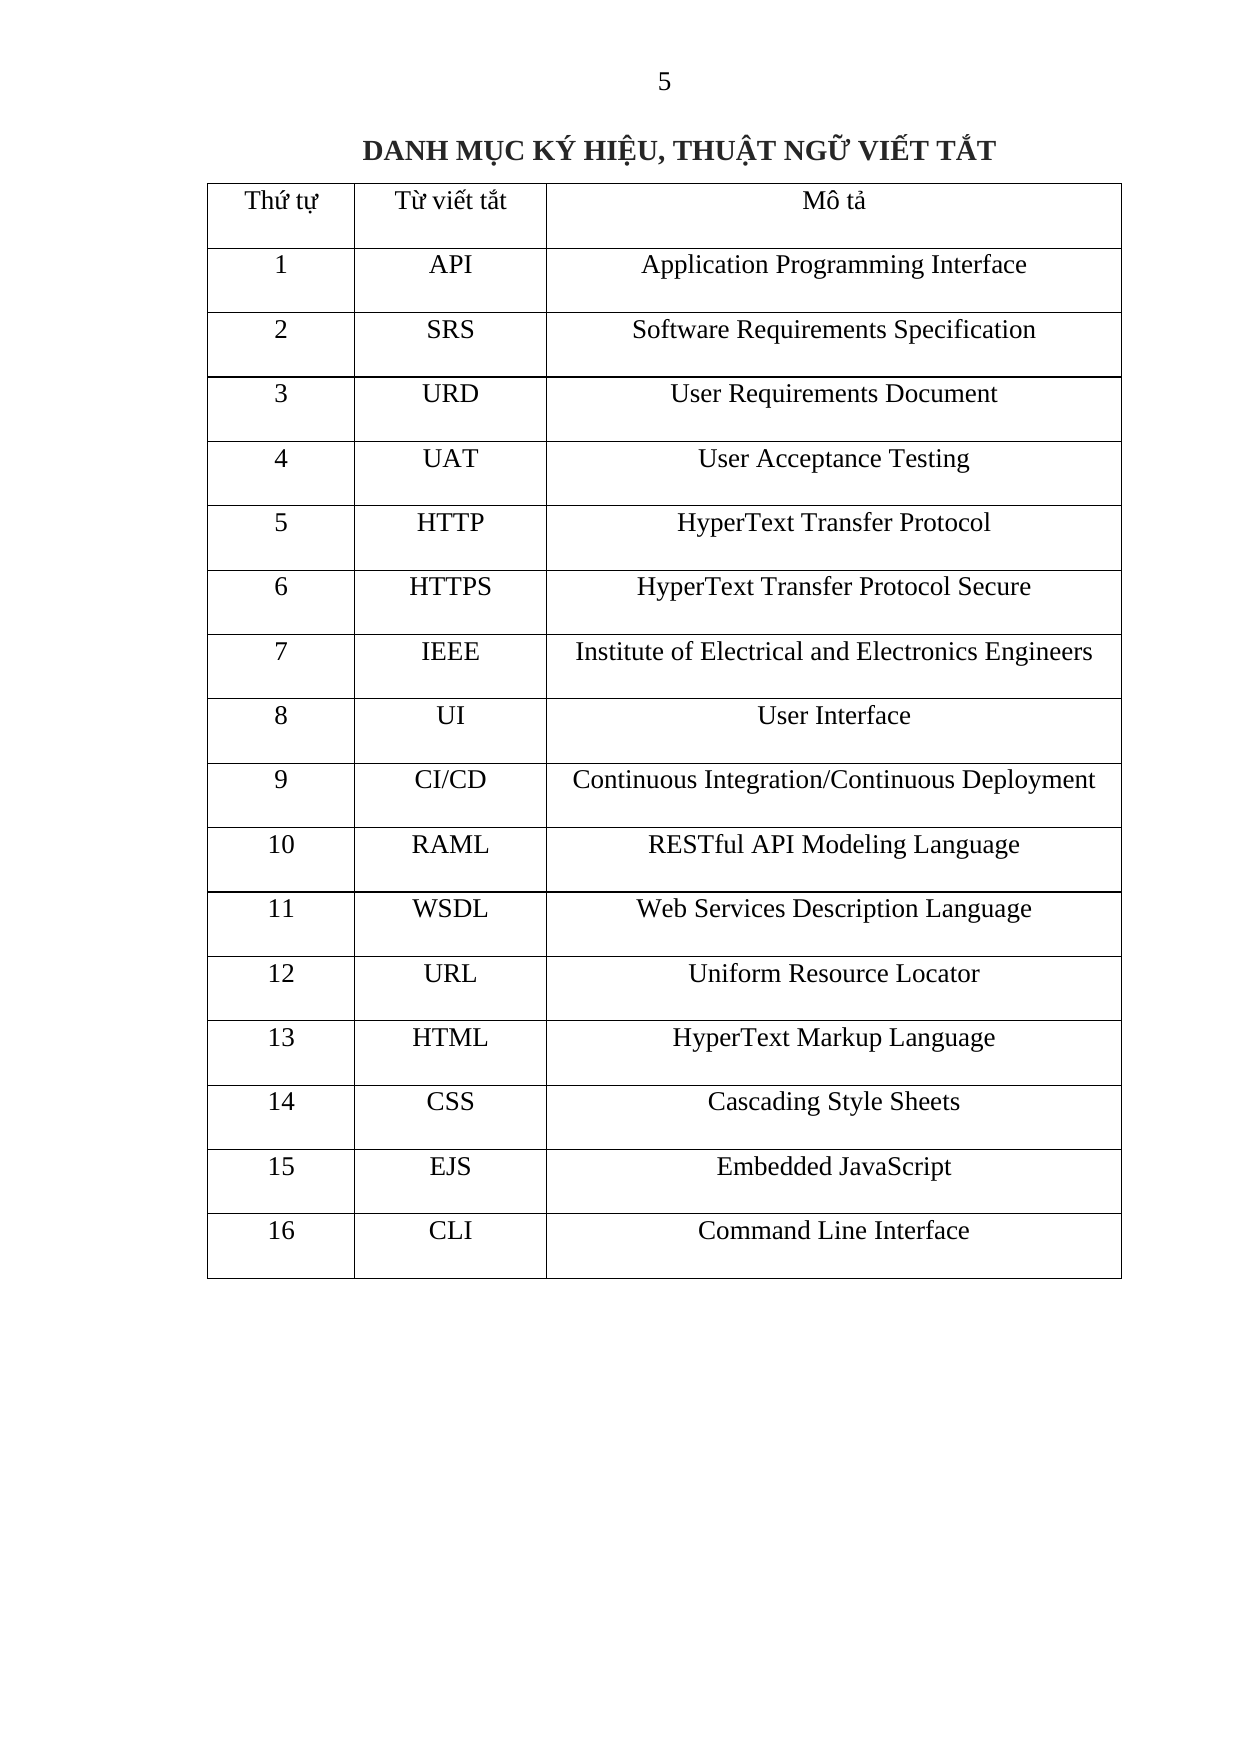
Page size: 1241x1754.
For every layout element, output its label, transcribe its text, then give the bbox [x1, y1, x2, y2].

table_cell SRS [355, 313, 546, 376]
table_cell 14 [208, 1086, 354, 1149]
table_cell 16 [208, 1214, 354, 1278]
table_cell Institute of Electrical and Electronics Engineers [547, 635, 1121, 698]
table_header Từ viết tắt [355, 184, 546, 248]
table_cell 10 [208, 828, 354, 891]
table_cell RAML [355, 828, 546, 891]
table_cell HTTP [355, 506, 546, 569]
table_header Thứ tự [208, 184, 354, 248]
table_cell Command Line Interface [547, 1214, 1121, 1278]
table_cell Application Programming Interface [547, 249, 1121, 312]
table_cell 7 [208, 635, 354, 698]
table_cell User Requirements Document [547, 378, 1121, 441]
subtitle DANH MỤC KÝ HIỆU, THUẬT NGỮ VIẾT TẮT [237, 133, 1122, 166]
table_cell 12 [208, 957, 354, 1020]
table_cell CLI [355, 1214, 546, 1278]
table_cell 13 [208, 1021, 354, 1084]
table_cell 6 [208, 571, 354, 634]
table_cell URD [355, 378, 546, 441]
table_cell 3 [208, 378, 354, 441]
table_cell UI [355, 699, 546, 763]
table_cell HyperText Markup Language [547, 1021, 1121, 1084]
table_cell URL [355, 957, 546, 1020]
table_cell RESTful API Modeling Language [547, 828, 1121, 891]
table_cell 4 [208, 442, 354, 505]
table_cell 2 [208, 313, 354, 376]
table_cell HTML [355, 1021, 546, 1084]
table_cell Web Services Description Language [547, 893, 1121, 956]
table_cell Embedded JavaScript [547, 1150, 1121, 1213]
table_cell WSDL [355, 893, 546, 956]
table_cell User Interface [547, 699, 1121, 763]
table_cell 9 [208, 764, 354, 827]
table_cell Software Requirements Specification [547, 313, 1121, 376]
table_cell User Acceptance Testing [547, 442, 1121, 505]
table_cell 5 [208, 506, 354, 569]
table_cell 15 [208, 1150, 354, 1213]
table_cell HyperText Transfer Protocol Secure [547, 571, 1121, 634]
table_cell Cascading Style Sheets [547, 1086, 1121, 1149]
table_cell Continuous Integration/Continuous Deployment [547, 764, 1121, 827]
table_cell UAT [355, 442, 546, 505]
table_cell Uniform Resource Locator [547, 957, 1121, 1020]
table_cell HyperText Transfer Protocol [547, 506, 1121, 569]
table_header Mô tả [547, 184, 1121, 248]
table_cell CSS [355, 1086, 546, 1149]
table_cell IEEE [355, 635, 546, 698]
table_cell 1 [208, 249, 354, 312]
table_cell API [355, 249, 546, 312]
table_cell CI/CD [355, 764, 546, 827]
table_cell 8 [208, 699, 354, 763]
table_cell HTTPS [355, 571, 546, 634]
table_cell EJS [355, 1150, 546, 1213]
table_cell 11 [208, 893, 354, 956]
